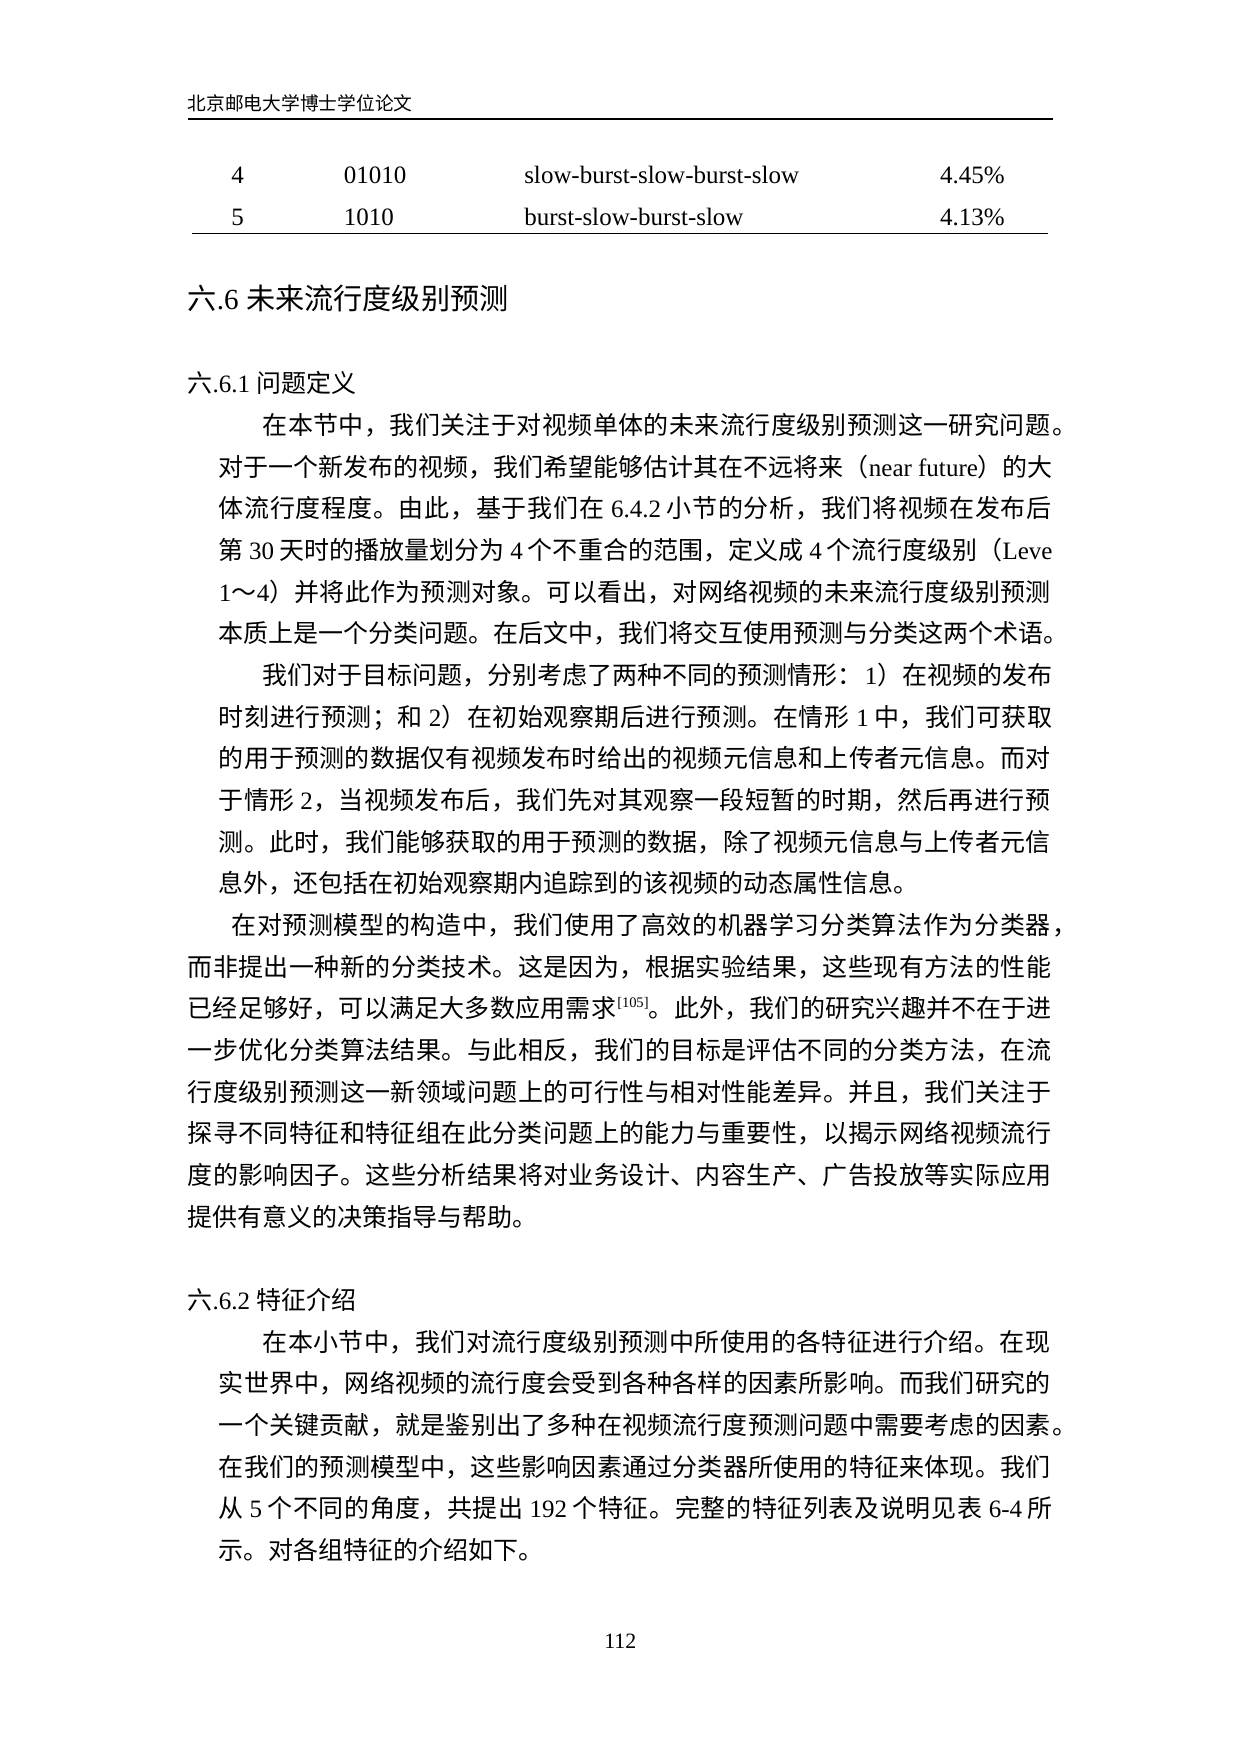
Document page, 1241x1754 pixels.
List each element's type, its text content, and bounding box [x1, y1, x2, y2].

table_cell burst-slow-burst-slow [488, 192, 896, 233]
table_cell 4.45% [896, 150, 1048, 192]
text 在本小节中，我们对流行度级别预测中所使用的各特征进行介绍。在现实世界中，网络视频的流行度会受到各种各样的因素所影响。而我们研究的一个关键贡献，就是鉴别出了多种在视频流行度预测问题中需要考虑的因素。在我们的预测模型中，这些影响因素通过分类器所使用的特征来体现。我们从5个不同的角度，共提出192个特征。完整的特征列表及说明见表6-4所示。对各组特征的介绍如下。 [219, 1318, 1053, 1568]
text 在对预测模型的构造中，我们使用了高效的机器学习分类算法作为分类器，而非提出一种新的分类技术。这是因为，根据实验结果，这些现有方法的性能已经足够好，可以满足大多数应用需求[105]。此外，我们的研究兴趣并不在于进一步优化分类算法结果。与此相反，我们的目标是评估不同的分类方法，在流行度级别预测这一新领域问题上的可行性与相对性能差异。并且，我们关注于探寻不同特征和特征组在此分类问题上的能力与重要性，以揭示网络视频流行度的影响因子。这些分析结果将对业务设计、内容生产、广告投放等实际应用提供有意义的决策指导与帮助。 [187, 901, 1053, 1234]
table_cell 4 [192, 150, 282, 192]
table_cell 5 [192, 192, 282, 233]
table_cell 4.13% [896, 192, 1048, 233]
table_cell slow-burst-slow-burst-slow [488, 150, 896, 192]
table_cell 1010 [283, 192, 488, 233]
text 问题定义 [187, 359, 1053, 401]
text 未来流行度级别预测 [187, 276, 1053, 318]
text 特征介绍 [187, 1276, 1053, 1318]
text 我们对于目标问题，分别考虑了两种不同的预测情形：1）在视频的发布时刻进行预测；和2）在初始观察期后进行预测。在情形1中，我们可获取的用于预测的数据仅有视频发布时给出的视频元信息和上传者元信息。而对于情形2，当视频发布后，我们先对其观察一段短暂的时期，然后再进行预测。此时，我们能够获取的用于预测的数据，除了视频元信息与上传者元信息外，还包括在初始观察期内追踪到的该视频的动态属性信息。 [219, 651, 1053, 901]
text 在本节中，我们关注于对视频单体的未来流行度级别预测这一研究问题。对于一个新发布的视频，我们希望能够估计其在不远将来（near future）的大体流行度程度。由此，基于我们在6.4.2小节的分析，我们将视频在发布后第30天时的播放量划分为4个不重合的范围，定义成4个流行度级别（Leve 1～4）并将此作为预测对象。可以看出，对网络视频的未来流行度级别预测本质上是一个分类问题。在后文中，我们将交互使用预测与分类这两个术语。 [219, 401, 1053, 651]
table_cell 01010 [283, 150, 488, 192]
